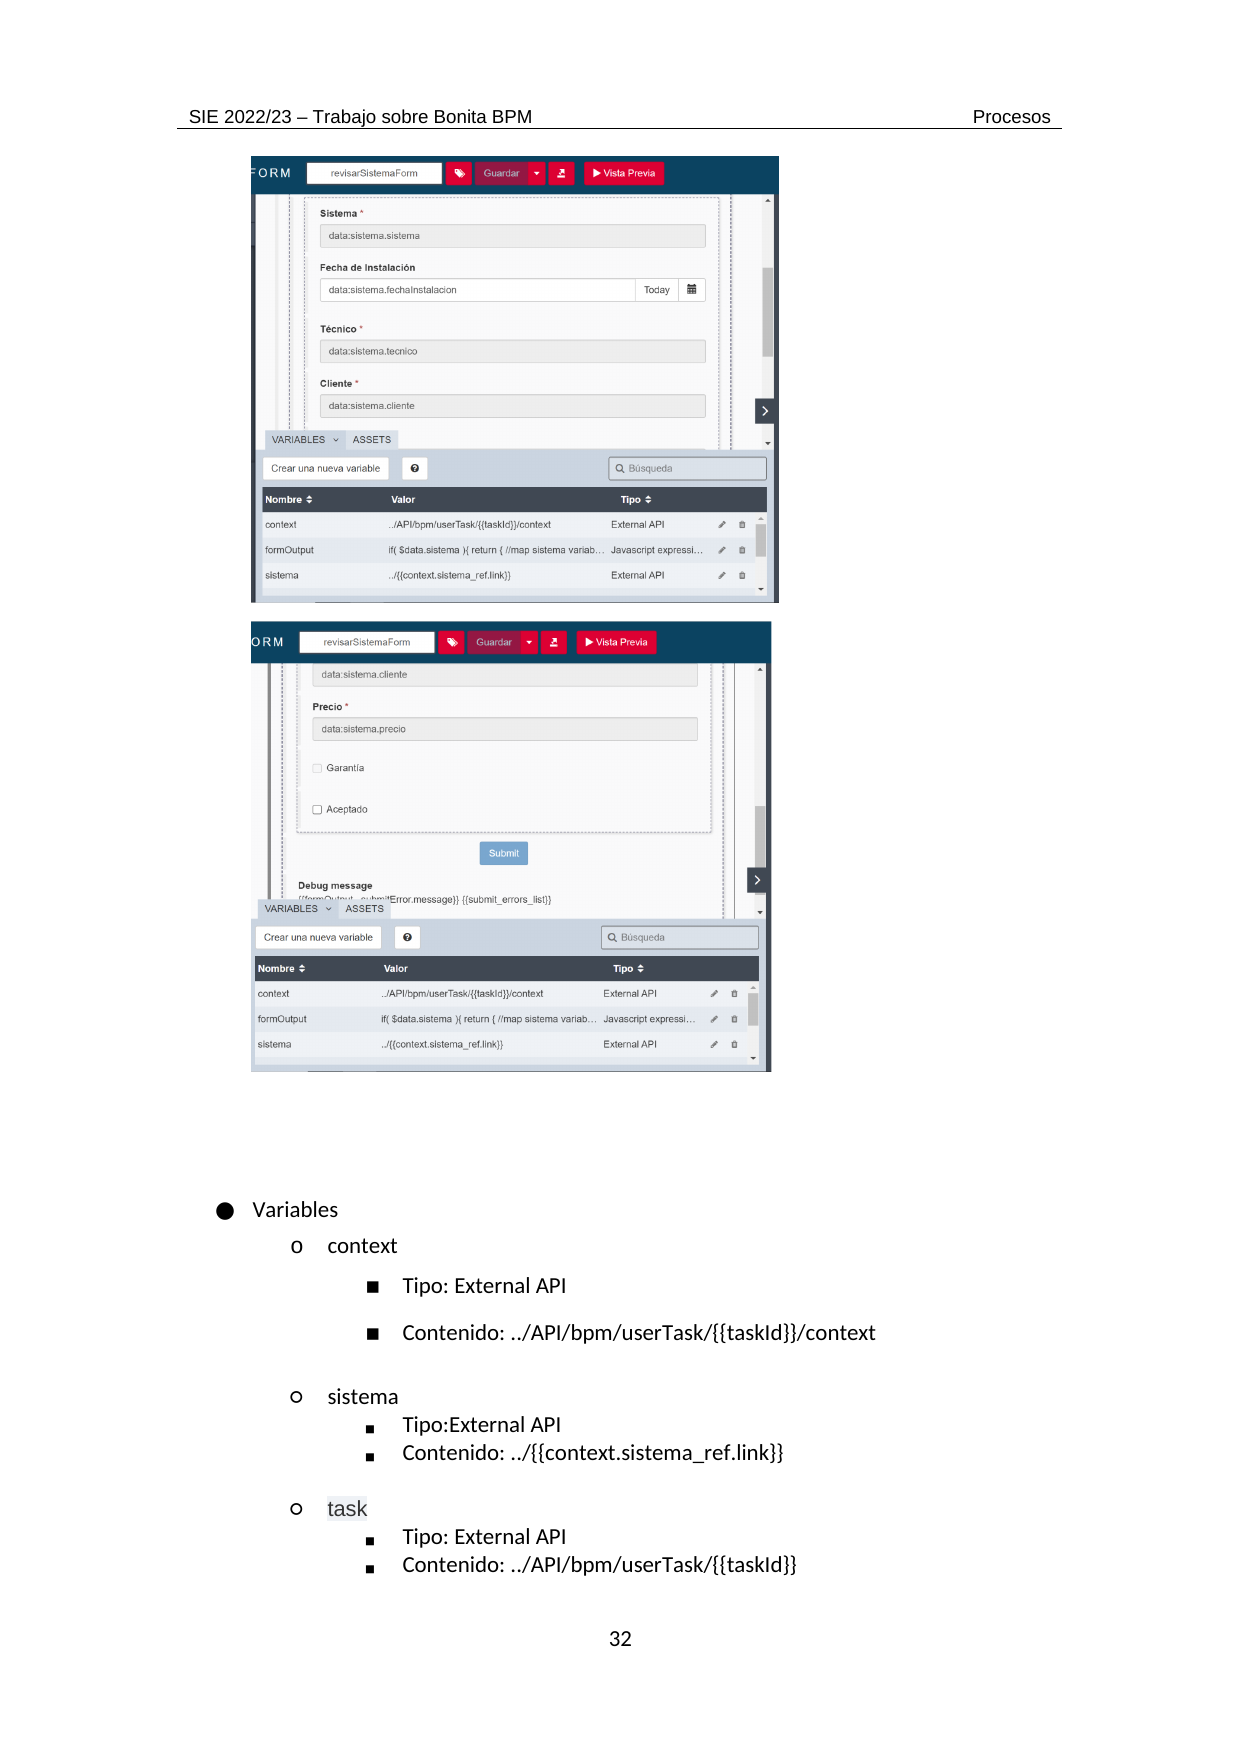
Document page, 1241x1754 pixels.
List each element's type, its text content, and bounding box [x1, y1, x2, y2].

list Tipo: External API [365, 1260, 1063, 1307]
list Variables [215, 1184, 1063, 1231]
list Contenido: ../API/bpm/userTask/{{taskId}} [365, 1550, 1063, 1578]
list task [290, 1494, 1063, 1522]
list Contenido: ../API/bpm/userTask/{{taskId}}/context [365, 1307, 1063, 1354]
list Tipo:External API [365, 1410, 1063, 1438]
list context [290, 1231, 1063, 1260]
picture [251, 621, 772, 1072]
list sistema [290, 1382, 1063, 1410]
list Tipo: External API [365, 1522, 1063, 1550]
picture [251, 156, 779, 603]
list Contenido: ../{{context.sistema_ref.link}} [365, 1438, 1063, 1466]
